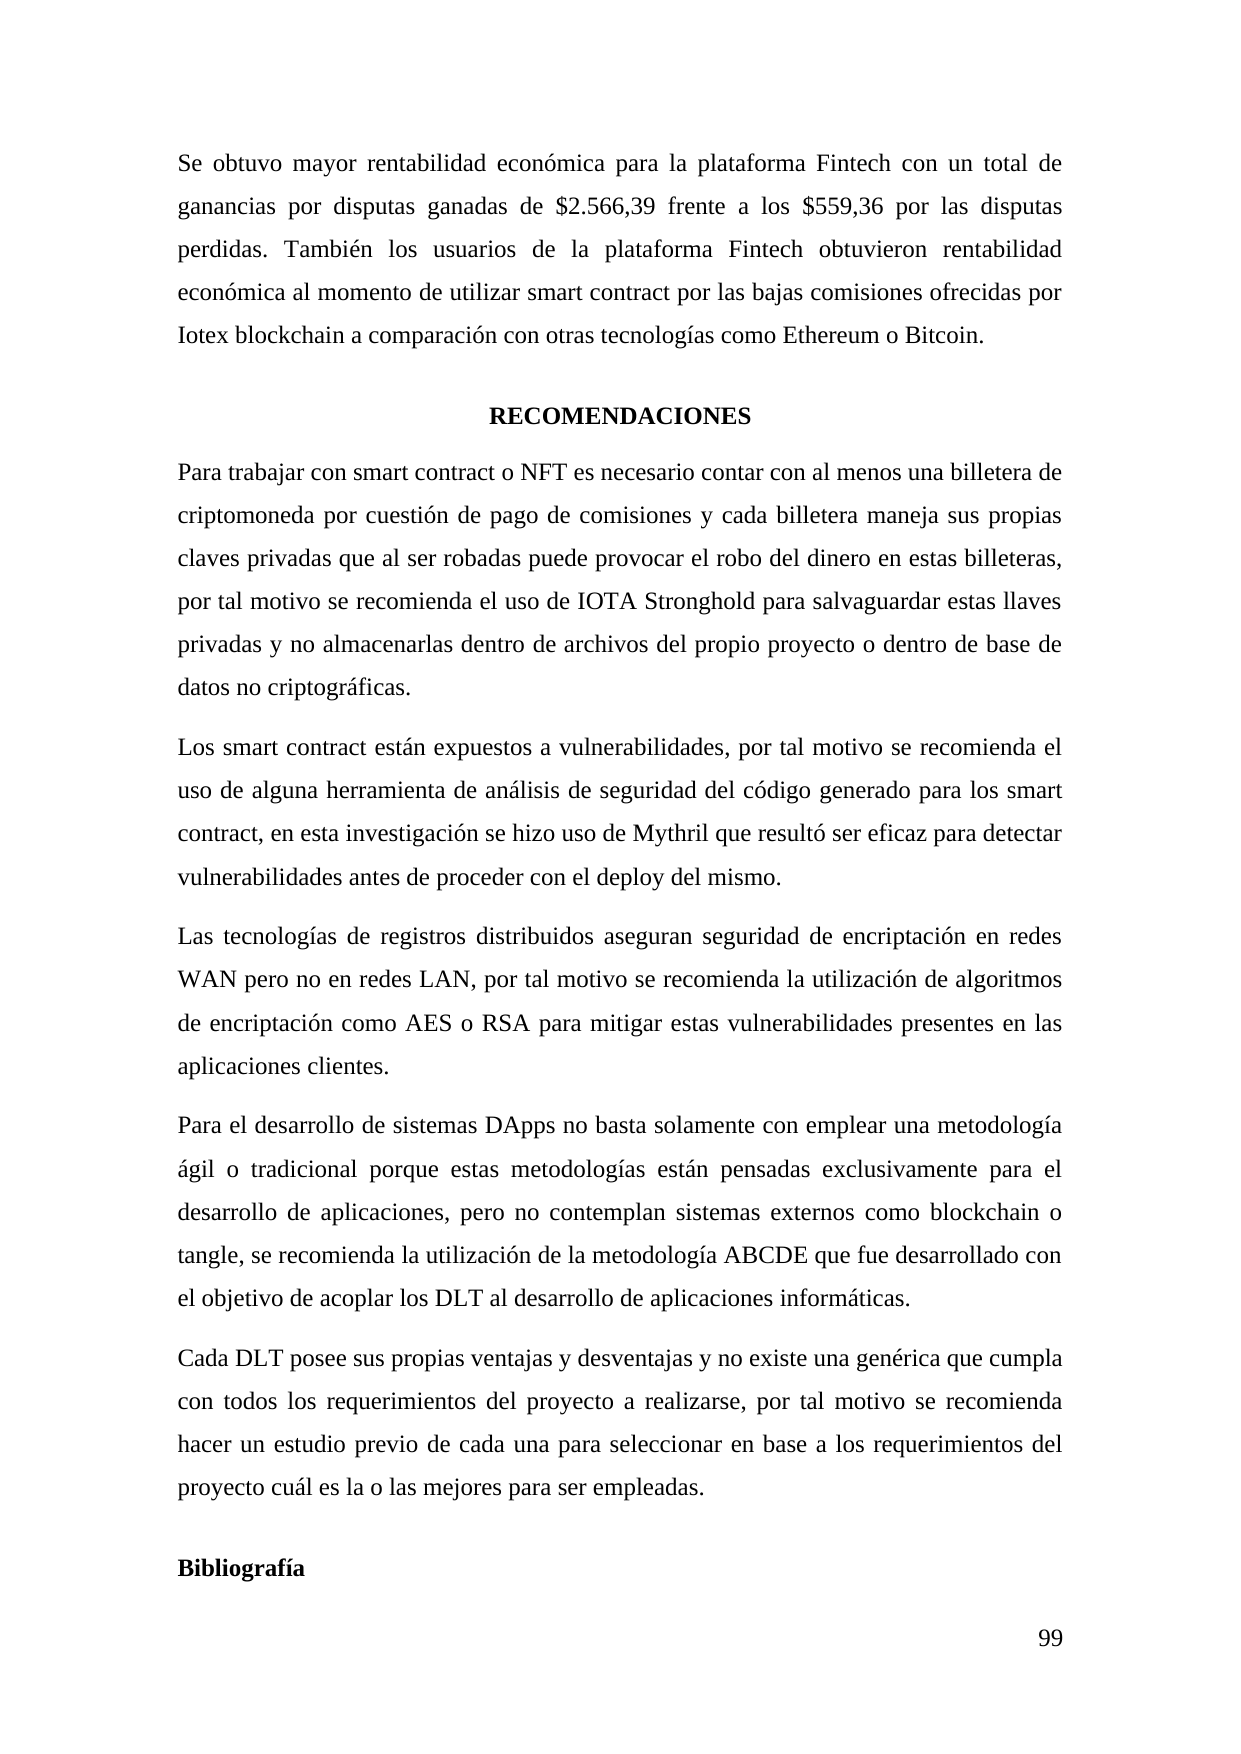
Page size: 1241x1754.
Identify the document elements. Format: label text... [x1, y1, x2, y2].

text Cada DLT posee sus propias ventajas y desventajas y no existe una genérica que cumpla con todos los requerimientos del proyecto a realizarse, por tal motivo se recomienda hacer un estudio previo de cada una para seleccionar en base a los requerimientos del proyecto cuál es la o las mejores para ser empleadas. [177, 1343, 1063, 1501]
text Para trabajar con smart contract o NFT es necesario contar con al menos una billetera de criptomoneda por cuestión de pago de comisiones y cada billetera maneja sus propias claves privadas que al ser robadas puede provocar el robo del dinero en estas billeteras, por tal motivo se recomienda el uso de IOTA Stronghold para salvaguardar estas llaves privadas y no almacenarlas dentro de archivos del propio proyecto o dentro de base de datos no criptográficas. [177, 457, 1063, 701]
text Se obtuvo mayor rentabilidad económica para la plataforma Fintech con un total de ganancias por disputas ganadas de $2.566,39 frente a los $559,36 por las disputas perdidas. También los usuarios de la plataforma Fintech obtuvieron rentabilidad económica al momento de utilizar smart contract por las bajas comisiones ofrecidas por Iotex blockchain a comparación con otras tecnologías como Ethereum o Bitcoin. [177, 148, 1063, 349]
text RECOMENDACIONES [177, 401, 1063, 429]
text Para el desarrollo de sistemas DApps no basta solamente con emplear una metodología ágil o tradicional porque estas metodologías están pensadas exclusivamente para el desarrollo de aplicaciones, pero no contemplan sistemas externos como blockchain o tangle, se recomienda la utilización de la metodología ABCDE que fue desarrollado con el objetivo de acoplar los DLT al desarrollo de aplicaciones informáticas. [177, 1111, 1063, 1312]
text Las tecnologías de registros distribuidos aseguran seguridad de encriptación en redes WAN pero no en redes LAN, por tal motivo se recomienda la utilización de algoritmos de encriptación como AES o RSA para mitigar estas vulnerabilidades presentes en las aplicaciones clientes. [177, 921, 1063, 1079]
text Los smart contract están expuestos a vulnerabilidades, por tal motivo se recomienda el uso de alguna herramienta de análisis de seguridad del código generado para los smart contract, en esta investigación se hizo uso de Mythril que resultó ser eficaz para detectar vulnerabilidades antes de proceder con el deploy del mismo. [177, 732, 1063, 890]
